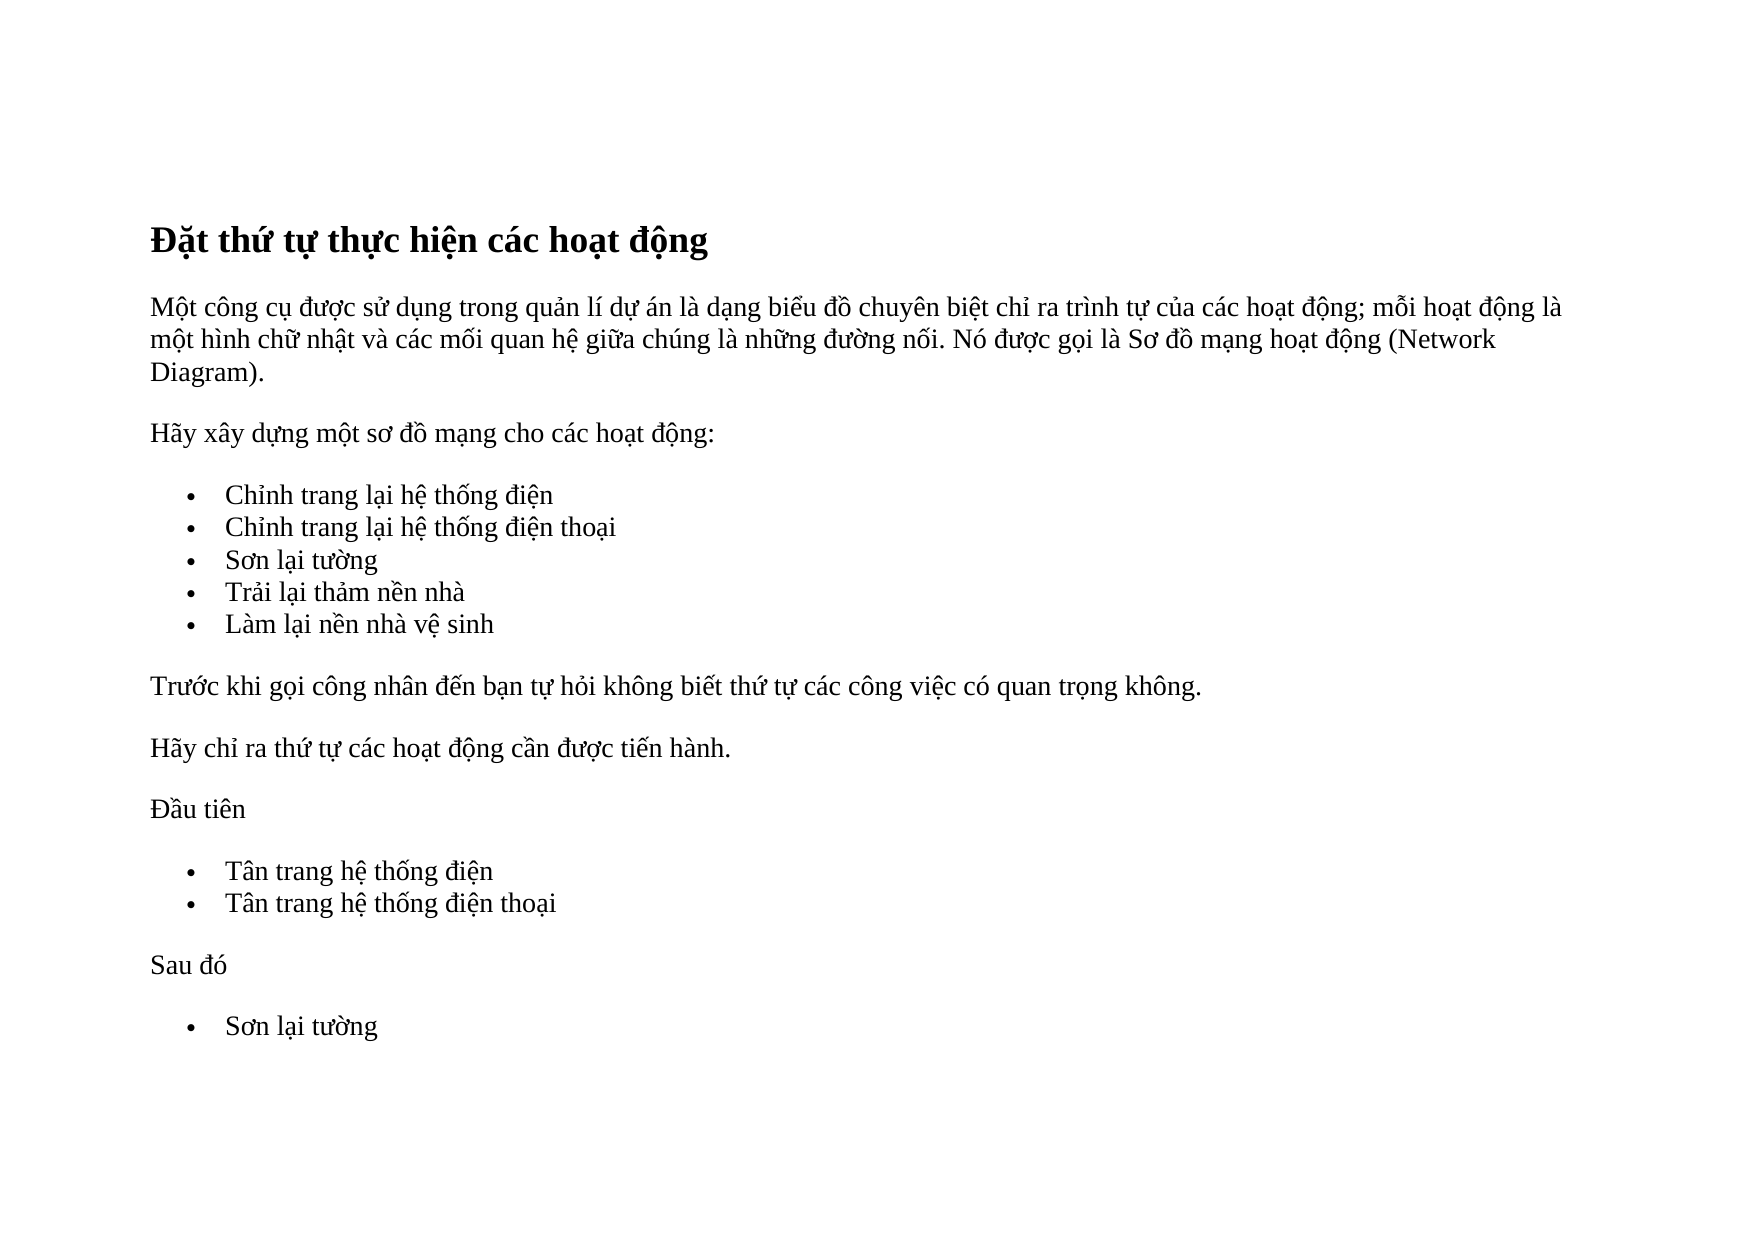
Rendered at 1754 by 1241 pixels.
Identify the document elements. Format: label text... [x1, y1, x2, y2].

list Chỉnh trang lại hệ thống điện thoại [187, 510, 1604, 543]
list Tân trang hệ thống điện thoại [187, 886, 1604, 918]
text Hãy chỉ ra thứ tự các hoạt động cần được tiến hành. [150, 731, 1604, 763]
subtitle Đặt thứ tự thực hiện các hoạt động [150, 218, 1604, 261]
list Sơn lại tường [187, 1009, 1604, 1042]
list Sơn lại tường [187, 543, 1604, 575]
text Hãy xây dựng một sơ đồ mạng cho các hoạt động: [150, 416, 1604, 449]
text Đầu tiên [150, 792, 1604, 824]
text Sau đó [150, 948, 1604, 980]
list Trải lại thảm nền nhà [187, 575, 1604, 607]
text Một công cụ được sử dụng trong quản lí dự án là dạng biểu đồ chuyên biệt chỉ ra trình tự của các hoạt động; mỗi hoạt động là một hình chữ nhật và các mối quan hệ giữa chúng là những đường nối. Nó được gọi là Sơ đồ mạng hoạt động (Network Diagram). [150, 290, 1604, 387]
text Trước khi gọi công nhân đến bạn tự hỏi không biết thứ tự các công việc có quan trọng không. [150, 669, 1604, 701]
list Tân trang hệ thống điện [187, 854, 1604, 886]
list Làm lại nền nhà vệ sinh [187, 607, 1604, 640]
list Chỉnh trang lại hệ thống điện [187, 478, 1604, 510]
